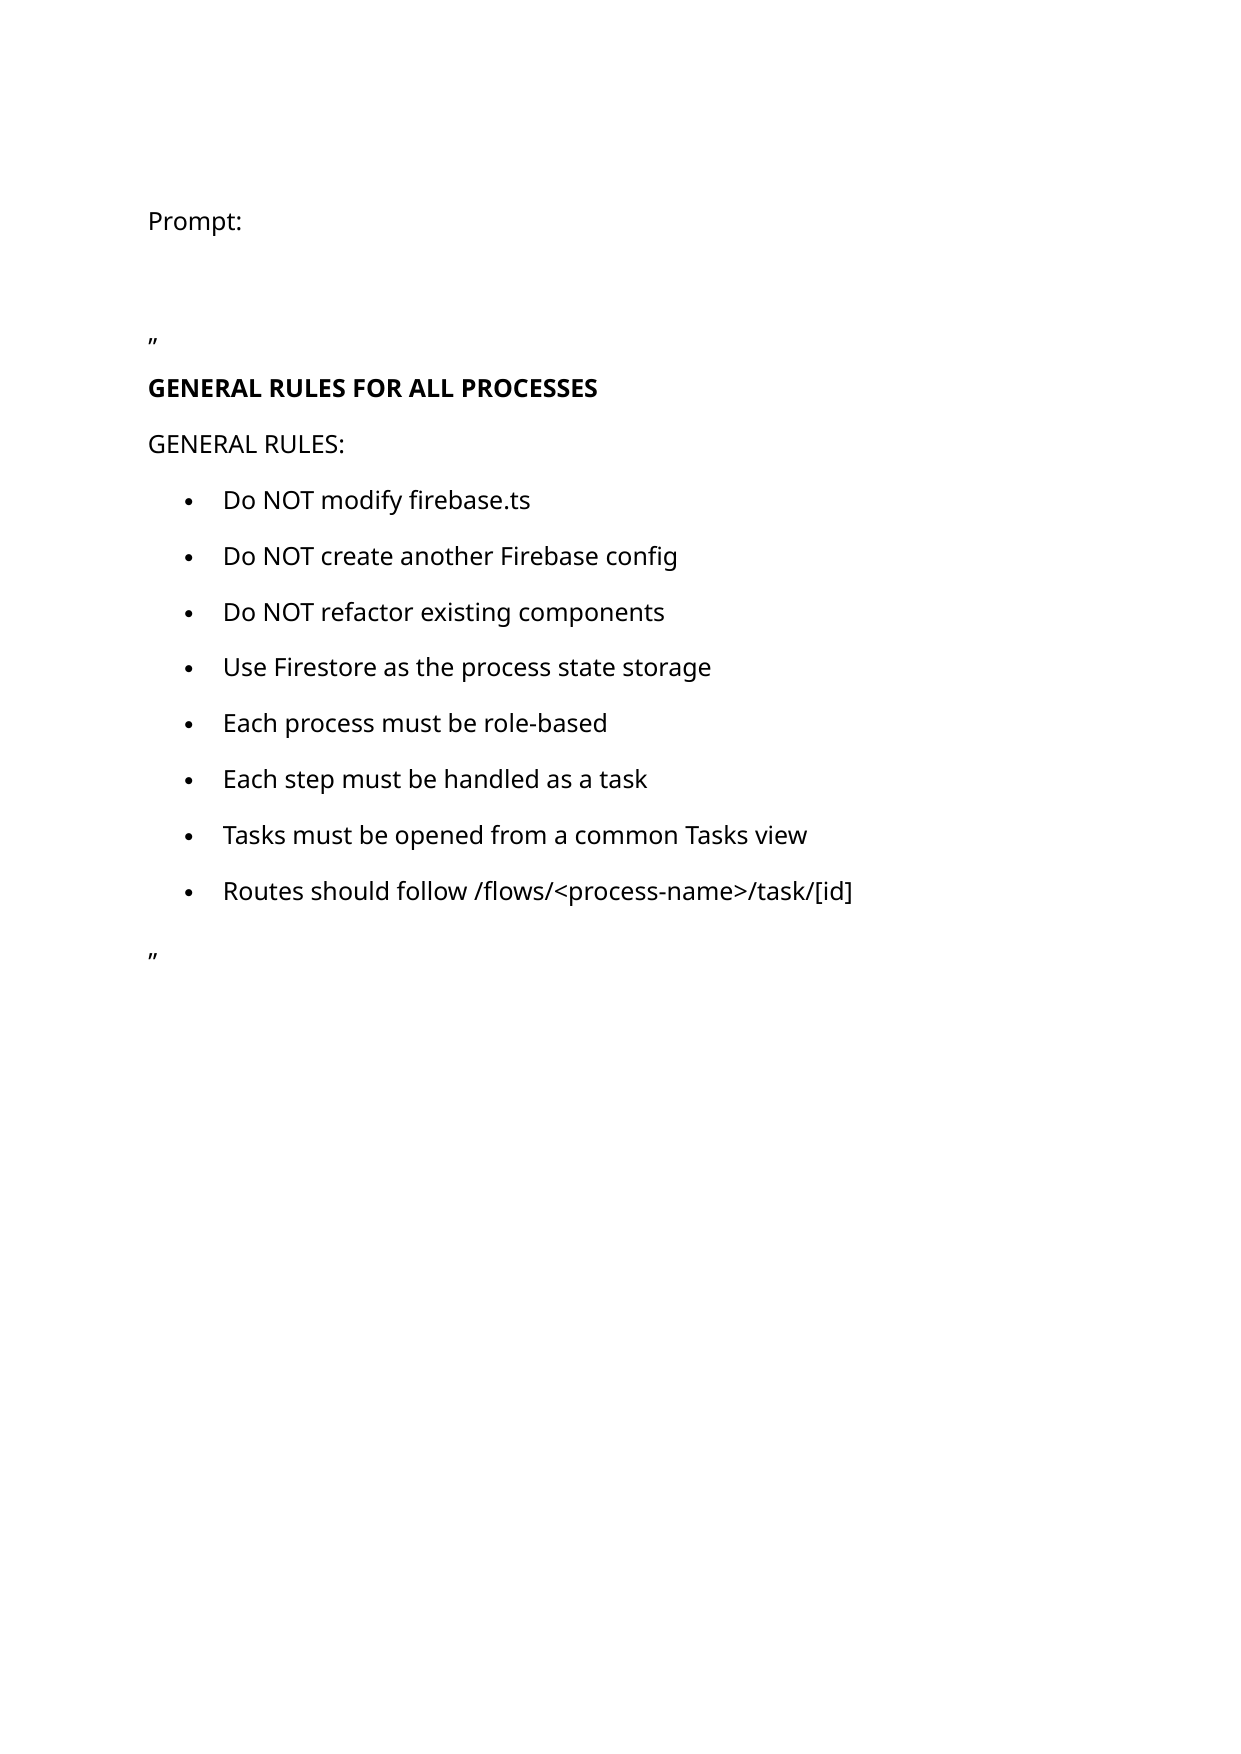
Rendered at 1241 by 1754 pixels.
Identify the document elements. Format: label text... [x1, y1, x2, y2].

list Do NOT modify firebase.ts [185, 483, 1093, 517]
list Use Firestore as the process state storage [185, 650, 1093, 684]
text GENERAL RULES: [148, 427, 1093, 461]
text GENERAL RULES FOR ALL PROCESSES [148, 371, 1093, 405]
list Do NOT refactor existing components [185, 594, 1093, 628]
text „ [148, 929, 1093, 963]
text Prompt: [148, 203, 1093, 237]
list Do NOT create another Firebase config [185, 538, 1093, 572]
list Each process must be role-based [185, 706, 1093, 740]
list Tasks must be opened from a common Tasks view [185, 818, 1093, 852]
text „ [148, 315, 1093, 349]
list Routes should follow /flows/<process-name>/task/[id] [185, 873, 1093, 907]
list Each step must be handled as a task [185, 762, 1093, 796]
